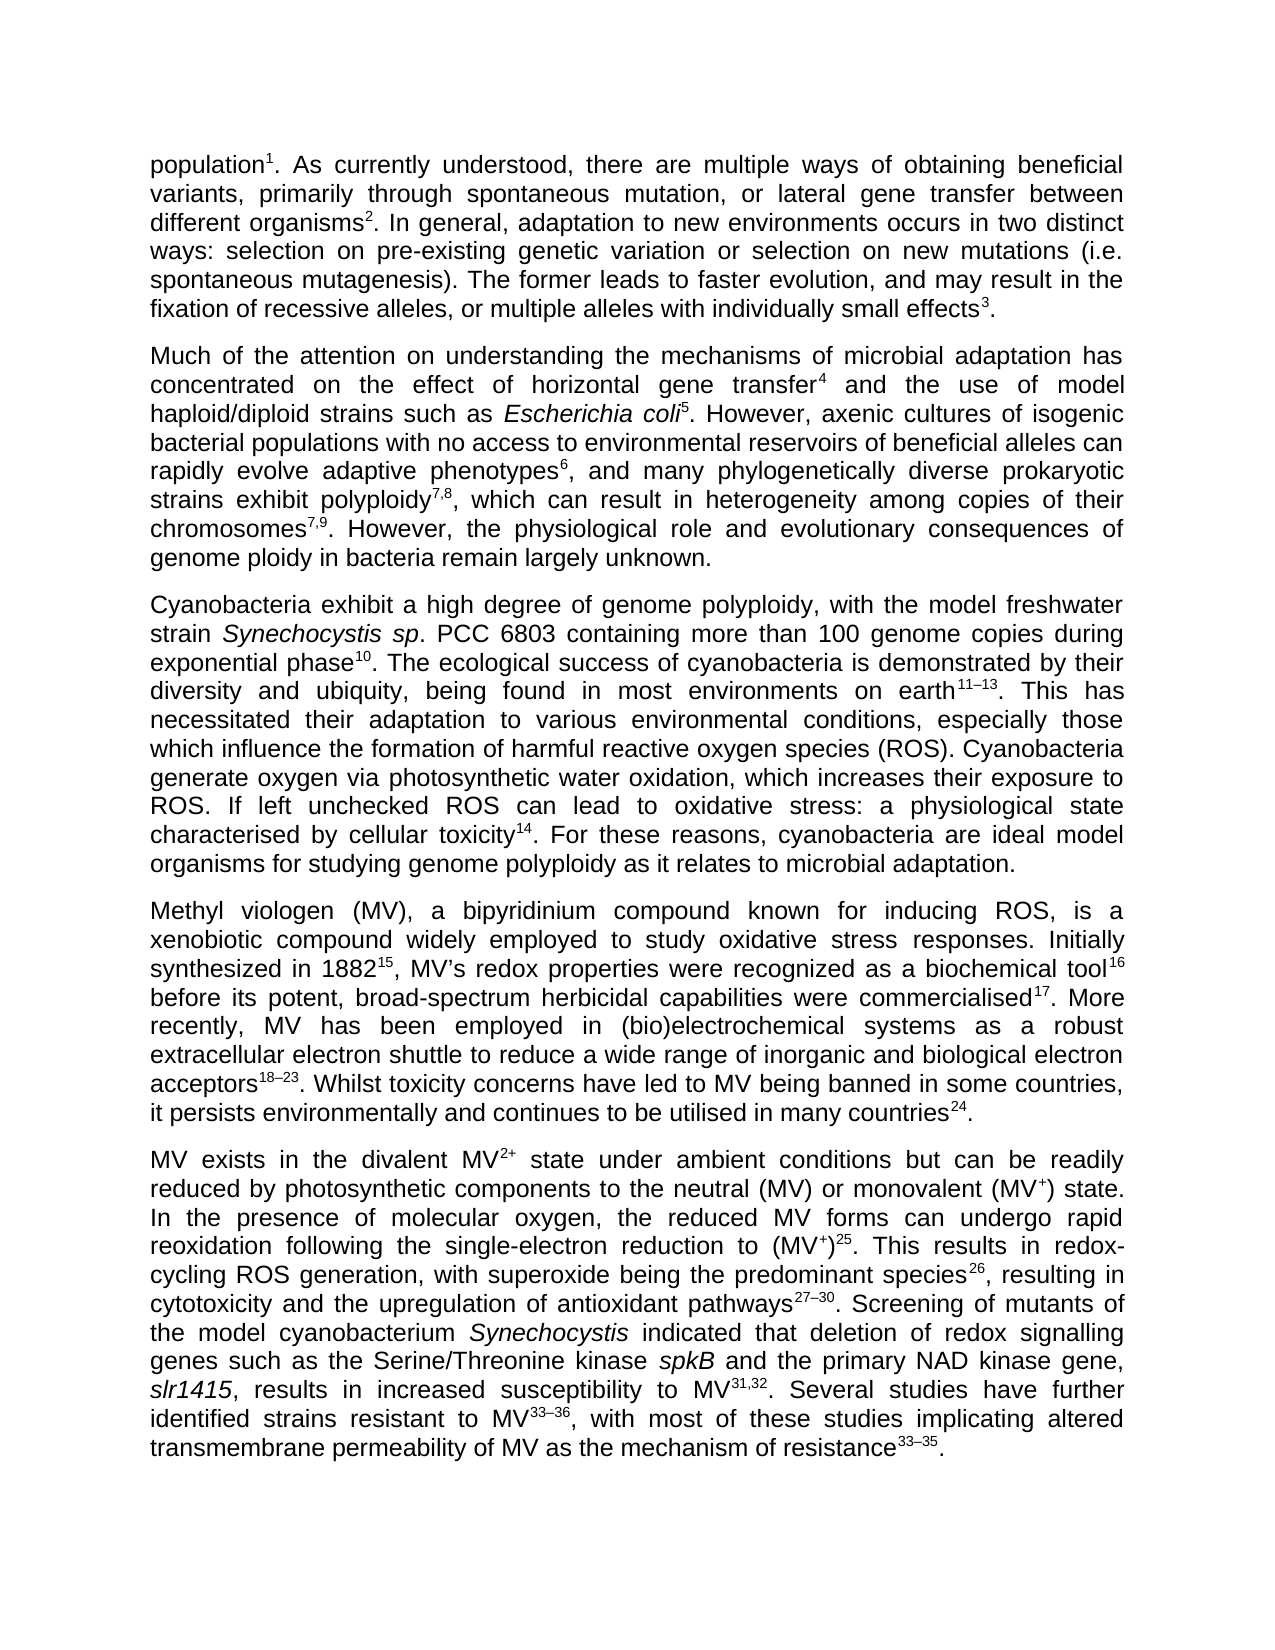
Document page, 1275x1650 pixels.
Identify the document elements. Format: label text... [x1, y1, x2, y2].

text Much of the attention on understanding the mechanisms of microbial adaptation has concentrated on the effect of horizontal gene transfer and the use of model haploid/diploid strains such as Escherichia coli. However, axenic cultures of isogenic bacterial populations with no access to environmental reservoirs of beneficial alleles can rapidly evolve adaptive phenotypes, and many phylogenetically diverse prokaryotic strains exhibit polyploidy, which can result in heterogeneity among copies of their chromosomes. However, the physiological role and evolutionary consequences of genome ploidy in bacteria remain largely unknown. [150, 341, 1125, 571]
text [150, 150, 1125, 322]
text Cyanobacteria exhibit a high degree of genome polyploidy, with the model freshwater strain Synechocystis sp. PCC 6803 containing more than 100 genome copies during exponential phase. The ecological success of cyanobacteria is demonstrated by their diversity and ubiquity, being found in most environments on earth. This has necessitated their adaptation to various environmental conditions, especially those which influence the formation of harmful reactive oxygen species (ROS). Cyanobacteria generate oxygen via photosynthetic water oxidation, which increases their exposure to ROS. If left unchecked ROS can lead to oxidative stress: a physiological state characterised by cellular toxicity. For these reasons, cyanobacteria are ideal model organisms for studying genome polyploidy as it relates to microbial adaptation. [150, 590, 1125, 877]
text MV exists in the divalent MV2+ state under ambient conditions but can be readily reduced by photosynthetic components to the neutral (MV) or monovalent (MV+) state. In the presence of molecular oxygen, the reduced MV forms can undergo rapid reoxidation following the single-electron reduction to (MV+). This results in redox-cycling ROS generation, with superoxide being the predominant species, resulting in cytotoxicity and the upregulation of antioxidant pathways. Screening of mutants of the model cyanobacterium Synechocystis indicated that deletion of redox signalling genes such as the Serine/Threonine kinase spkB and the primary NAD kinase gene, slr1415, results in increased susceptibility to MV. Several studies have further identified strains resistant to MV, with most of these studies implicating altered transmembrane permeability of MV as the mechanism of resistance. [150, 1145, 1125, 1461]
text Methyl viologen (MV), a bipyridinium compound known for inducing ROS, is a xenobiotic compound widely employed to study oxidative stress responses. Initially synthesized in 1882, MV’s redox properties were recognized as a biochemical tool before its potent, broad-spectrum herbicidal capabilities were commercialised. More recently, MV has been employed in (bio)electrochemical systems as a robust extracellular electron shuttle to reduce a wide range of inorganic and biological electron acceptors. Whilst toxicity concerns have led to MV being banned in some countries, it persists environmentally and continues to be utilised in many countries. [150, 896, 1125, 1126]
